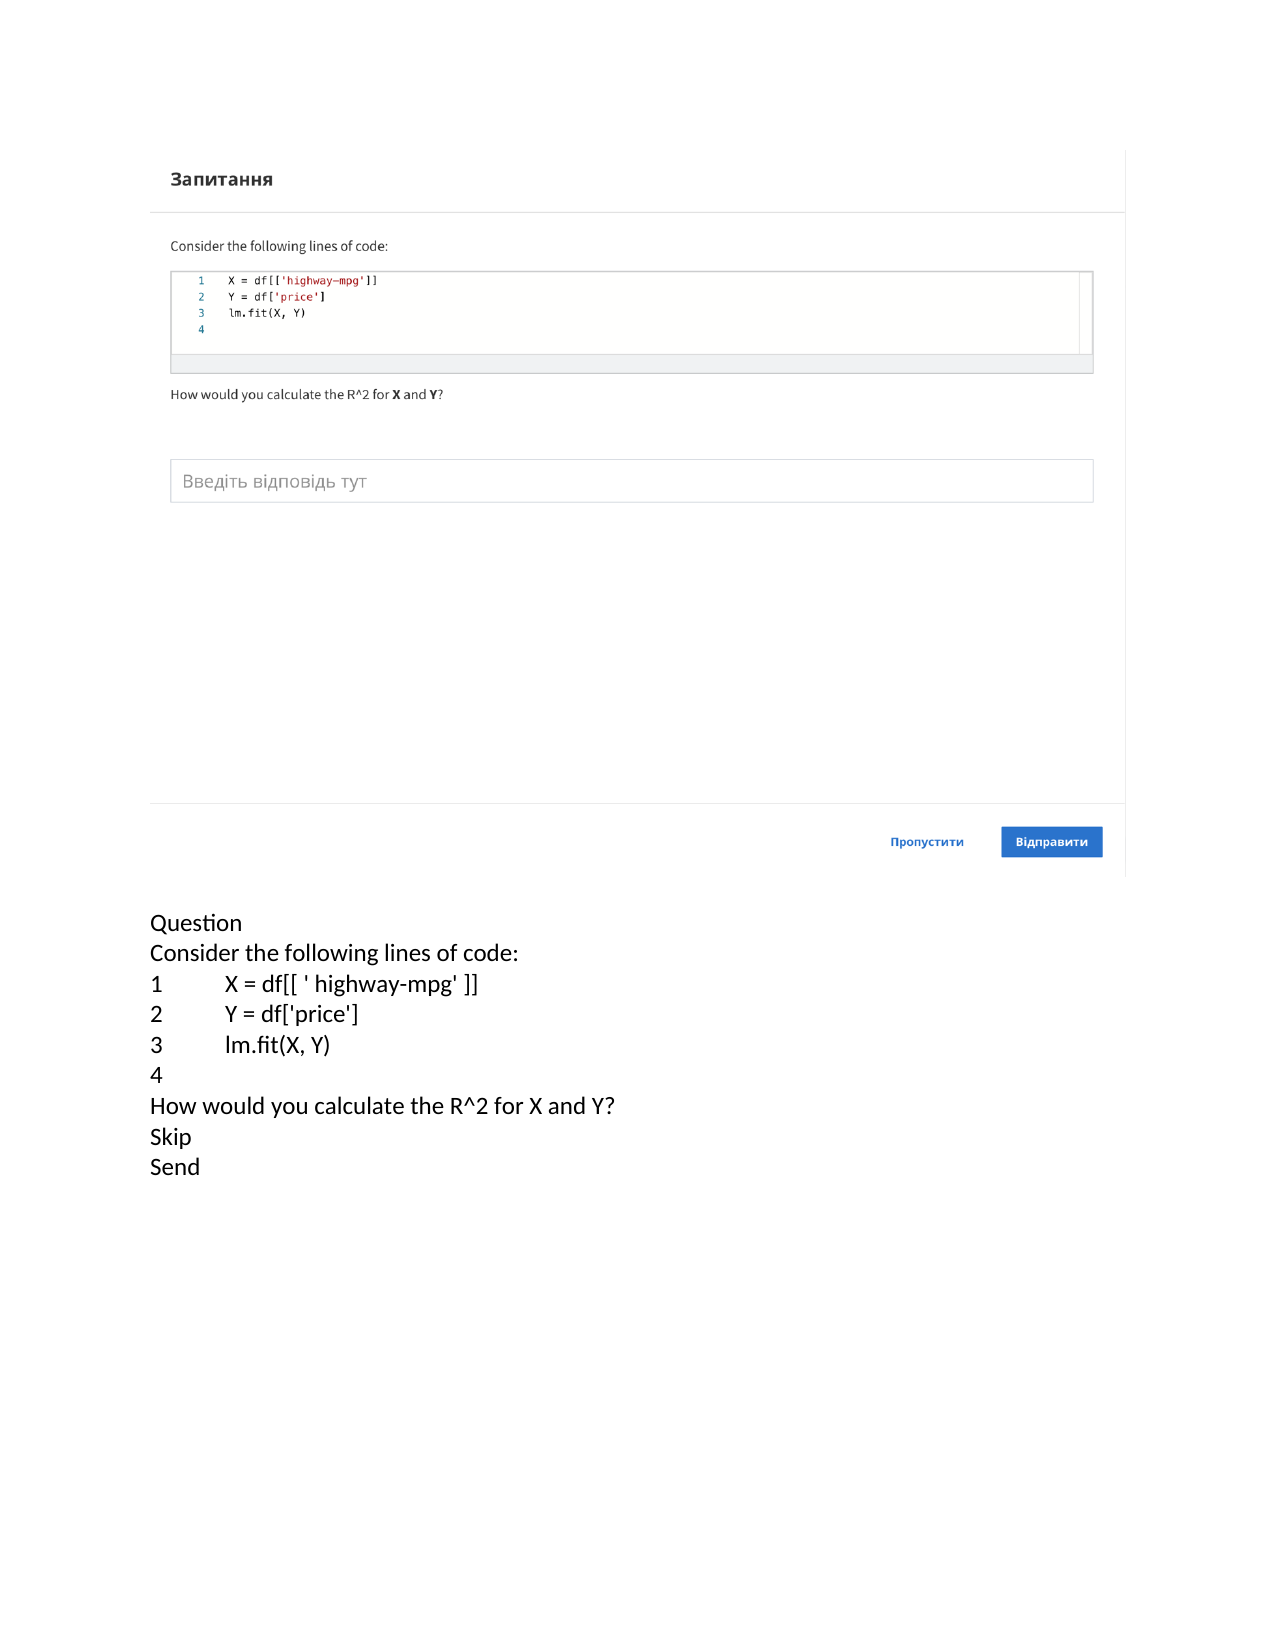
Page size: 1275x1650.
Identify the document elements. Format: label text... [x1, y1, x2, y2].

text 2 Y = df['price'] [150, 998, 1125, 1029]
text How would you calculate the R^2 for X and Y? [150, 1090, 1125, 1121]
text 4 [150, 1059, 1125, 1090]
text 1 X = df[[ ' highway-mpg' ]] [150, 968, 1125, 998]
text Consider the following lines of code: [150, 937, 1125, 968]
text Skip [150, 1121, 1125, 1151]
picture [150, 150, 1125, 877]
text Send [150, 1151, 1125, 1182]
text Question [150, 907, 1125, 937]
text 3 lm.fit(X, Y) [150, 1029, 1125, 1059]
